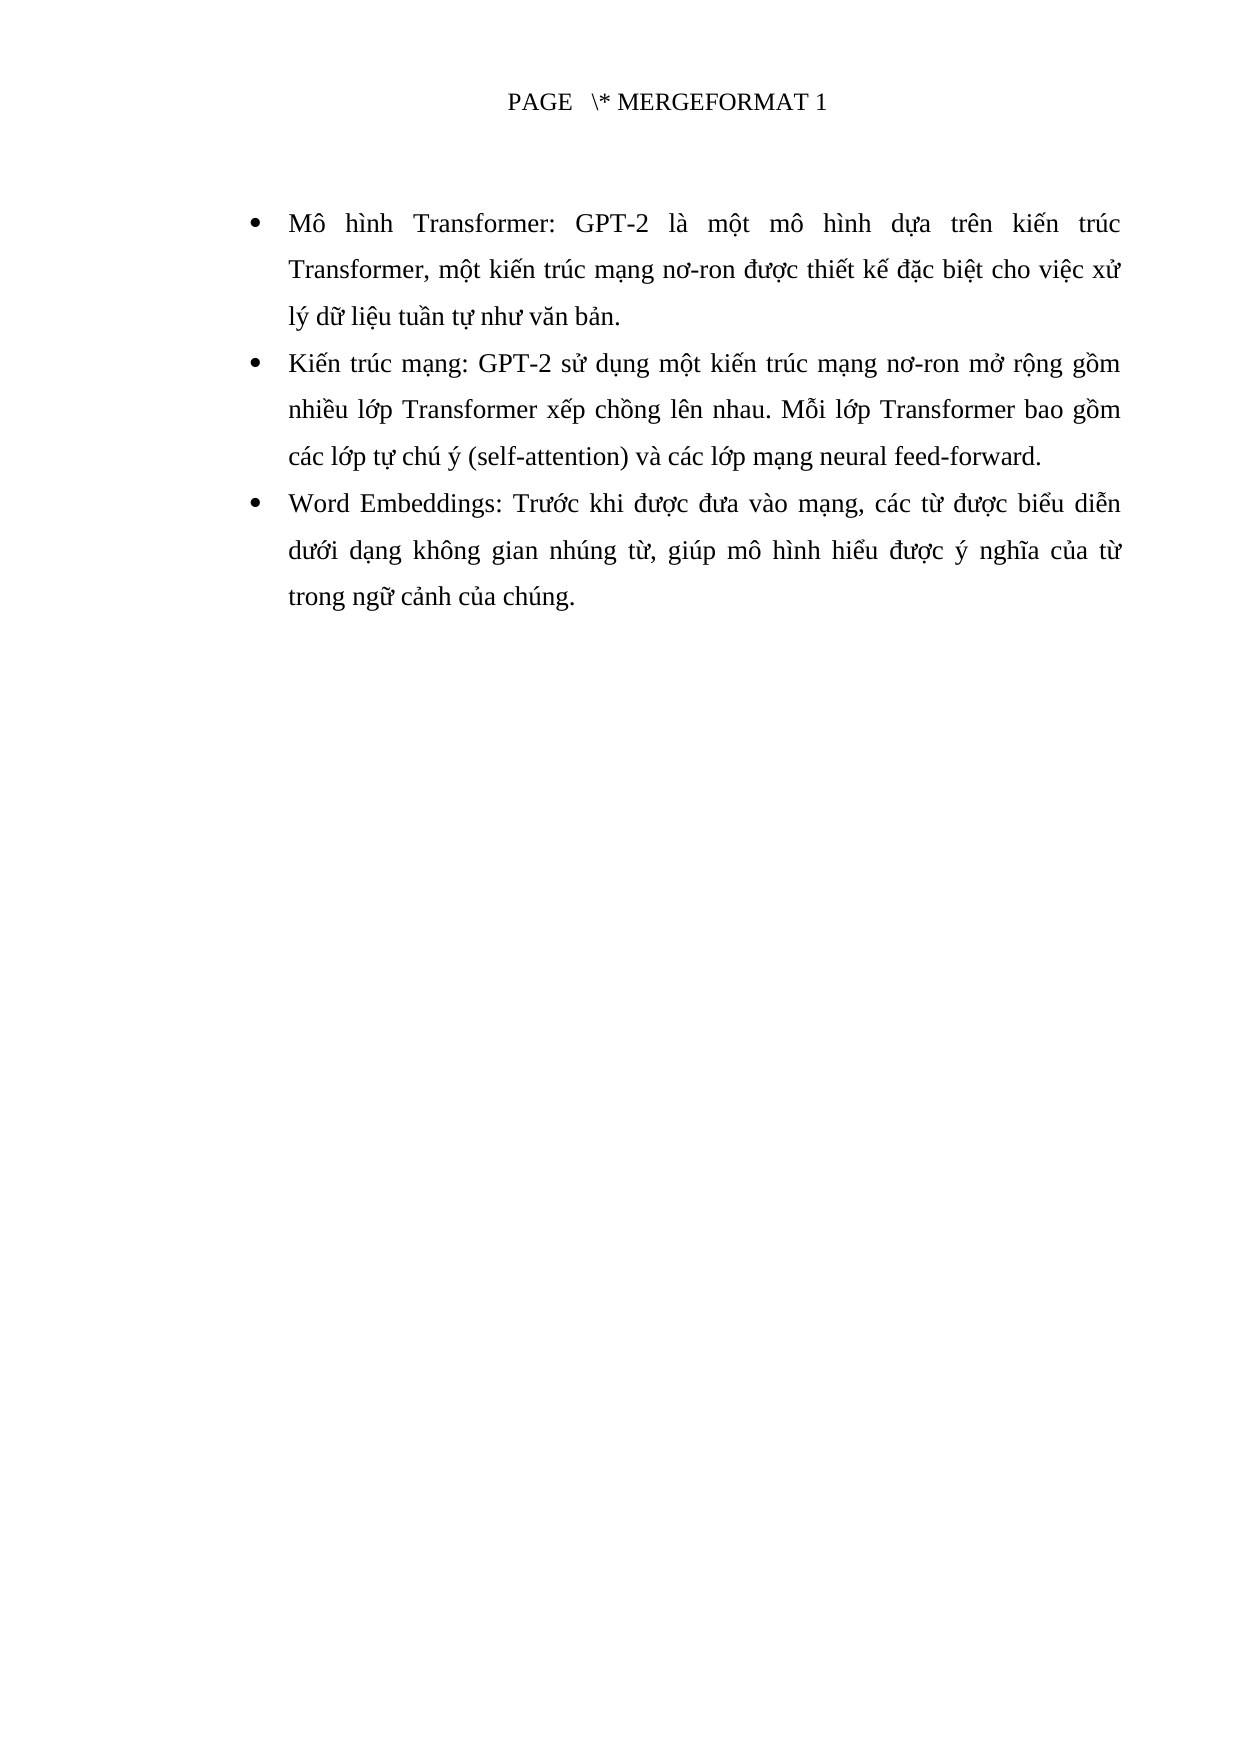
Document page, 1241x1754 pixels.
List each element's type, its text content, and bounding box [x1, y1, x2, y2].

list Word Embeddings: Trước khi được đưa vào mạng, các từ được biểu diễn dưới dạng không gian nhúng từ, giúp mô hình hiểu được ý nghĩa của từ trong ngữ cảnh của chúng. [251, 487, 1122, 612]
list Mô hình Transformer: GPT-2 là một mô hình dựa trên kiến trúc Transformer, một kiến trúc mạng nơ-ron được thiết kế đặc biệt cho việc xử lý dữ liệu tuần tự như văn bản. [251, 207, 1122, 331]
list Kiến trúc mạng: GPT-2 sử dụng một kiến trúc mạng nơ-ron mở rộng gồm nhiều lớp Transformer xếp chồng lên nhau. Mỗi lớp Transformer bao gồm các lớp tự chú ý (self-attention) và các lớp mạng neural feed-forward. [251, 347, 1122, 471]
